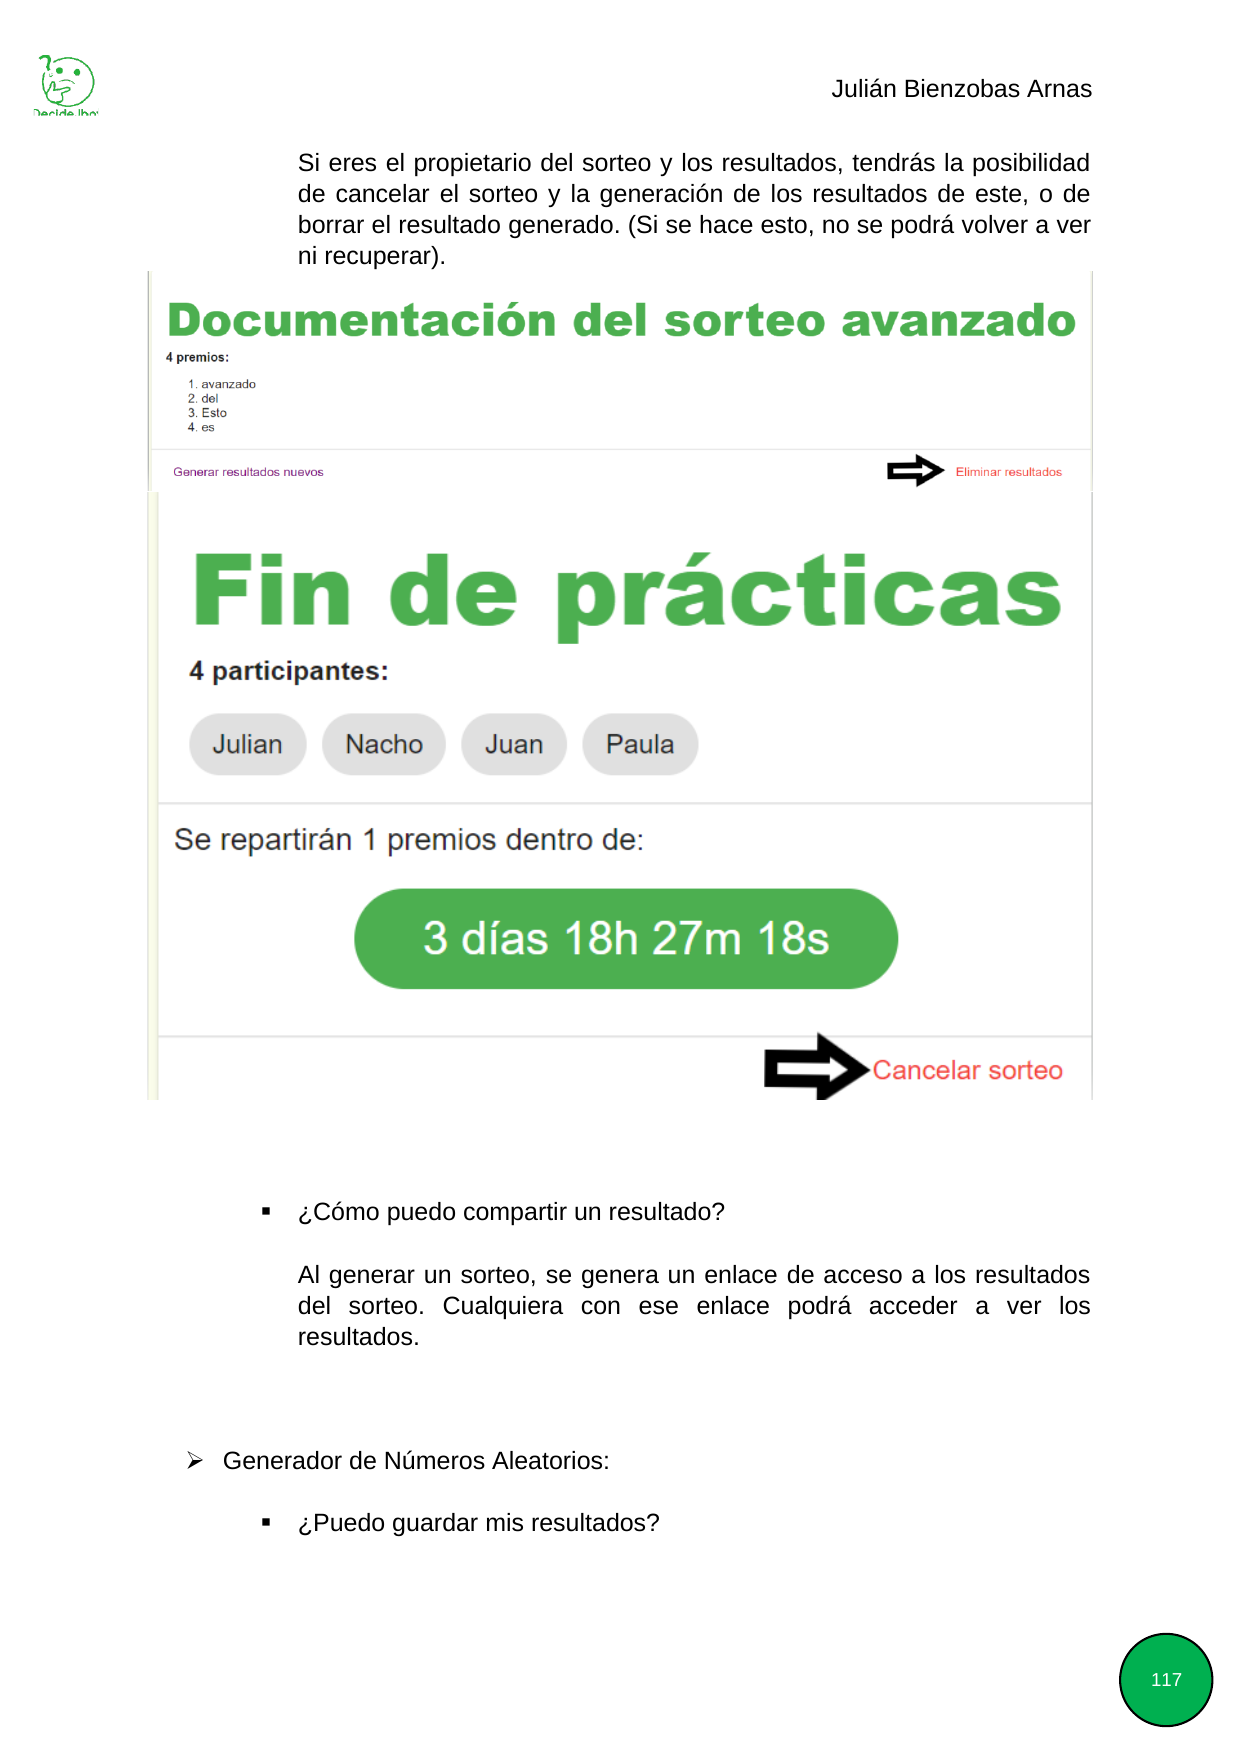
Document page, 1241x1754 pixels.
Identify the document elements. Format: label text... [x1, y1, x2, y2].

list ¿Cómo puedo compartir un resultado? [260, 1197, 1092, 1226]
list Generador de Números Aleatorios: [185, 1446, 1092, 1475]
list ¿Puedo guardar mis resultados? [260, 1508, 1092, 1537]
picture [147, 492, 1093, 1100]
list Al generar un sorteo, se genera un enlace de acceso a los resultados del sorteo. Cualquiera con ese enlace podrá acceder a ver los resultados. [298, 1259, 1092, 1350]
picture [147, 271, 1093, 491]
picture [32, 55, 99, 114]
list Si eres el propietario del sorteo y los resultados, tendrás la posibilidad de cancelar el sorteo y la generación de los resultados de este, o de borrar el resultado generado. (Si se hace esto, no se podrá volver a ver ni recuperar). [298, 148, 1092, 269]
